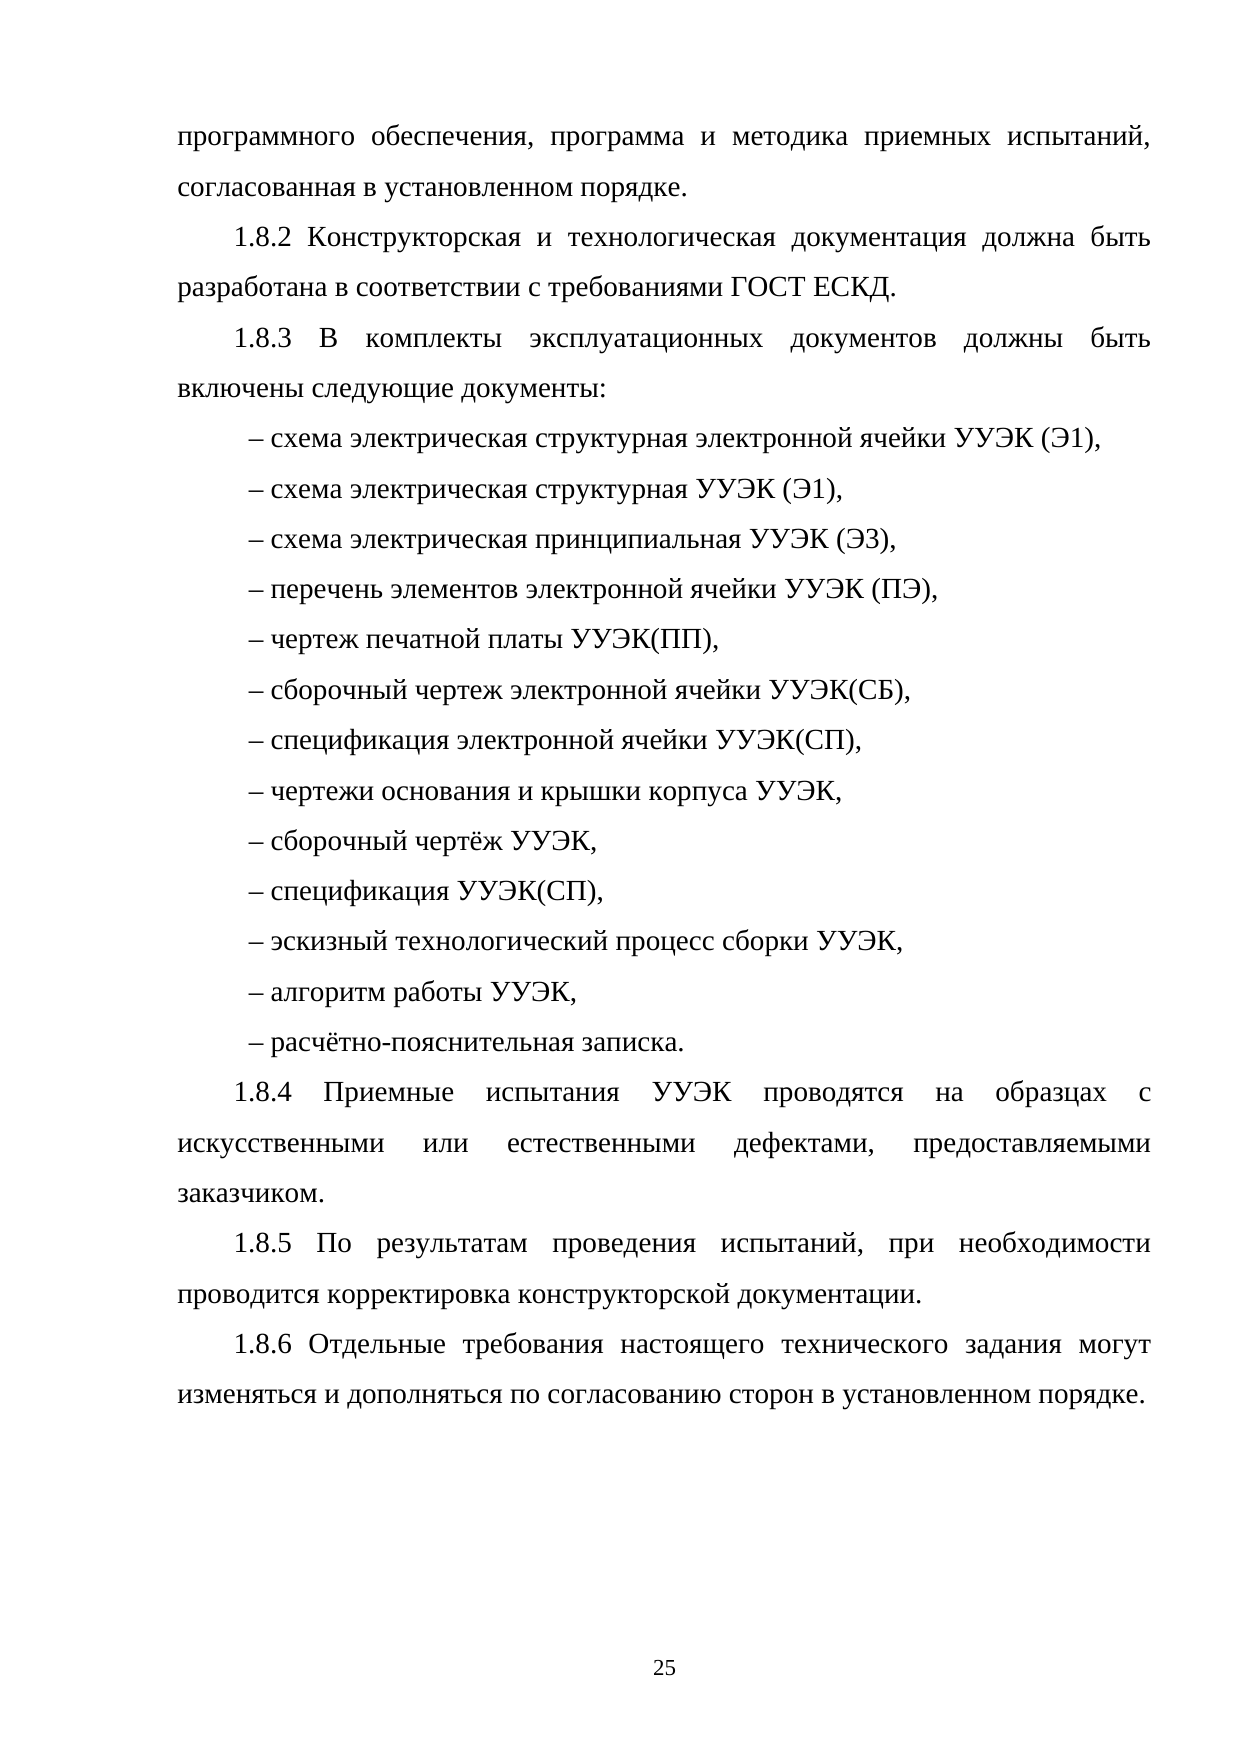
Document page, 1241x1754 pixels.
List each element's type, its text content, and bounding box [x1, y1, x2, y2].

text – сборочный чертеж электронной ячейки УУЭК(СБ), [177, 672, 1152, 706]
text – расчётно-пояснительная записка. [177, 1024, 1152, 1058]
list 1.8.2 Конструкторская и технологическая документация должна быть разработана в соответствии с требованиями ГОСТ ЕСКД. [177, 219, 1152, 303]
text – сборочный чертёж УУЭК, [177, 823, 1152, 856]
text – спецификация электронной ячейки УУЭК(СП), [177, 722, 1152, 756]
text – алгоритм работы УУЭК, [177, 974, 1152, 1007]
list 1.8.4 Приемные испытания УУЭК проводятся на образцах с искусственными или естественными дефектами, предоставляемыми заказчиком. [177, 1074, 1152, 1209]
list 1.8.5 По результатам проведения испытаний, при необходимости проводится корректировка конструкторской документации. [177, 1225, 1152, 1309]
text – схема электрическая принципиальная УУЭК (Э3), [177, 521, 1152, 554]
text – чертежи основания и крышки корпуса УУЭК, [177, 773, 1152, 806]
text – перечень элементов электронной ячейки УУЭК (ПЭ), [177, 571, 1152, 605]
text – схема электрическая структурная электронной ячейки УУЭК (Э1), [177, 420, 1152, 454]
text – схема электрическая структурная УУЭК (Э1), [177, 471, 1152, 504]
list 1.8.6 Отдельные требования настоящего технического задания могут изменяться и дополняться по согласованию сторон в установленном порядке. [177, 1326, 1152, 1410]
list 1.8.3 В комплекты эксплуатационных документов должны быть включены следующие документы: [177, 320, 1152, 404]
text – спецификация УУЭК(СП), [177, 873, 1152, 907]
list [177, 118, 1152, 202]
text – чертеж печатной платы УУЭК(ПП), [177, 622, 1152, 655]
text – эскизный технологический процесс сборки УУЭК, [177, 923, 1152, 957]
